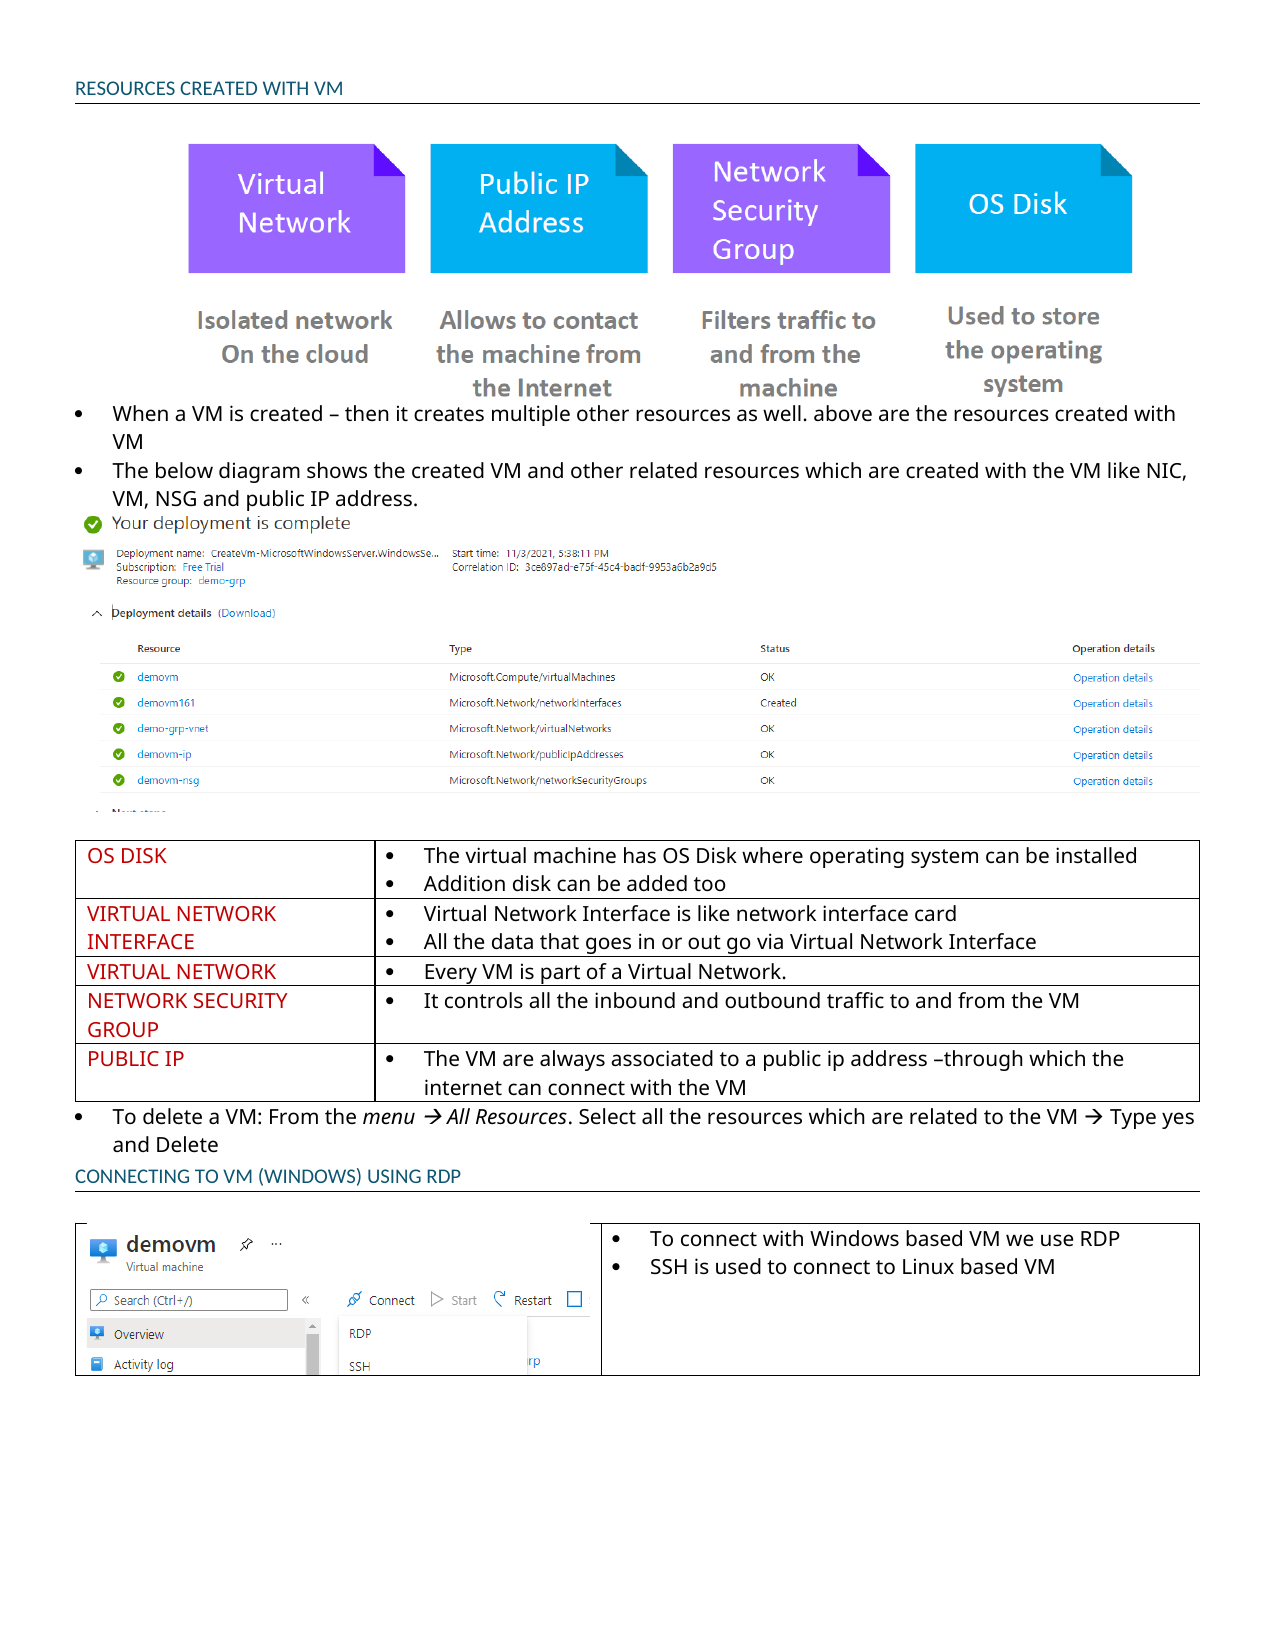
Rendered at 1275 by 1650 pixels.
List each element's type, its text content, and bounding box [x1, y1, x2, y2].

subtitle RESOURCES CREATED WITH VM [75, 75, 1200, 103]
picture [75, 512, 1200, 812]
list The below diagram shows the created VM and other related resources which are created with the VM like NIC, VM, NSG and public IP address. [75, 456, 1200, 512]
table_header OS DISK [76, 841, 374, 898]
table_header The virtual machine has OS Disk where operating system can be installed Addition disk can be added too [376, 841, 1199, 898]
table_cell Virtual Network Interface is like network interface card All the data that goes in or out go via Virtual Network Interface [376, 899, 1199, 956]
picture [86, 1223, 590, 1375]
table_cell PUBLIC IP [76, 1044, 374, 1101]
list When a VM is created – then it creates multiple other resources as well. above are the resources created with VM [75, 399, 1200, 456]
table_cell It controls all the inbound and outbound traffic to and from the VM [376, 986, 1199, 1043]
table_cell VIRTUAL NETWORK INTERFACE [76, 899, 374, 956]
list To delete a VM: From the menu All Resources. Select all the resources which are related to the VM Type yes and Delete [75, 1102, 1200, 1159]
picture [174, 106, 1139, 399]
table_cell The VM are always associated to a public ip address –through which the internet can connect with the VM [376, 1044, 1199, 1101]
table_cell NETWORK SECURITY GROUP [76, 986, 374, 1043]
table_cell Every VM is part of a Virtual Network. [376, 957, 1199, 985]
table_cell VIRTUAL NETWORK [76, 957, 374, 985]
table_header [590, 1224, 601, 1375]
subtitle CONNECTING TO VM (WINDOWS) USING RDP [75, 1163, 1200, 1191]
table_header [76, 1224, 86, 1375]
table_header To connect with Windows based VM we use RDP SSH is used to connect to Linux based VM [602, 1224, 1199, 1375]
